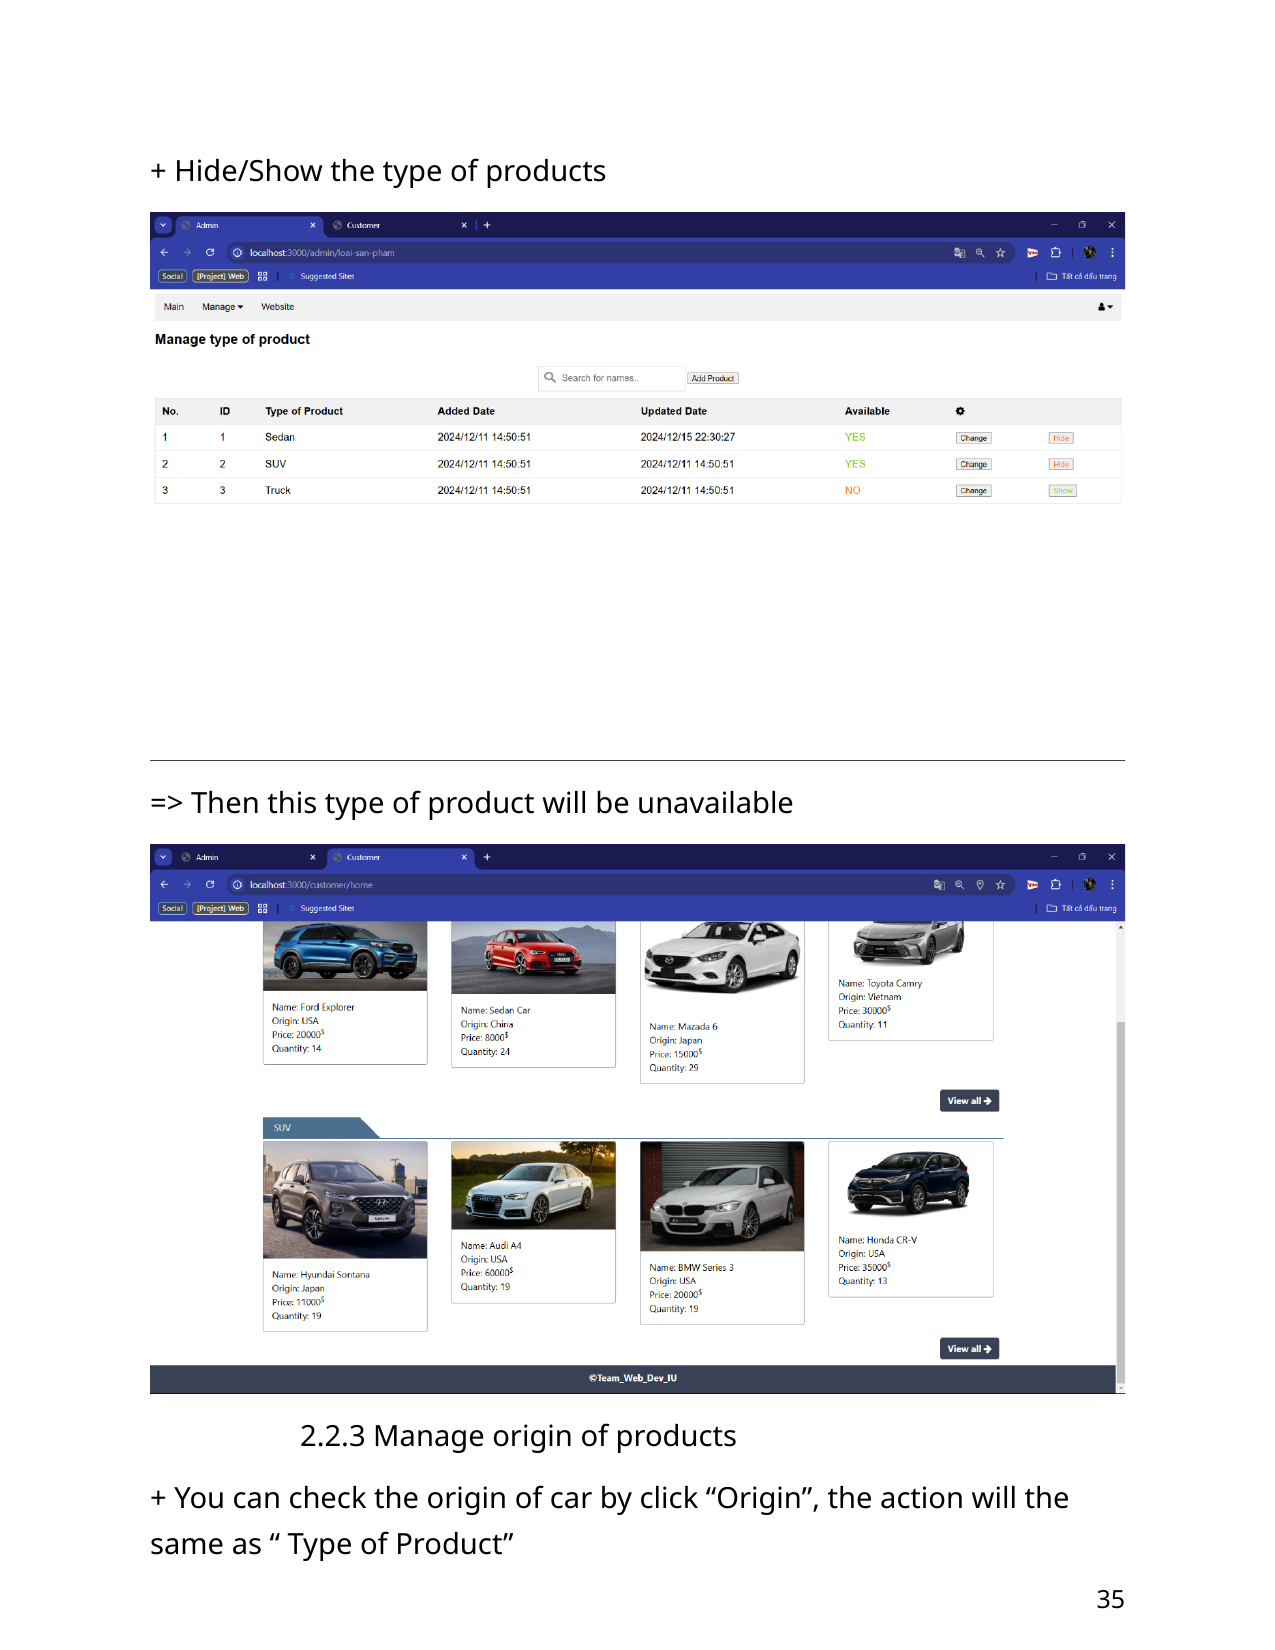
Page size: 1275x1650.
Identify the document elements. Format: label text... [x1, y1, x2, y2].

picture [150, 844, 1125, 1394]
text + Hide/Show the type of products [150, 150, 1125, 190]
text + You can check the origin of car by click “Origin”, the action will the same as “ Type of Product” [150, 1477, 1125, 1563]
picture [150, 212, 1125, 761]
text 2.2.3 Manage origin of products [225, 1415, 1125, 1455]
text => Then this type of product will be unavailable [150, 782, 1125, 822]
